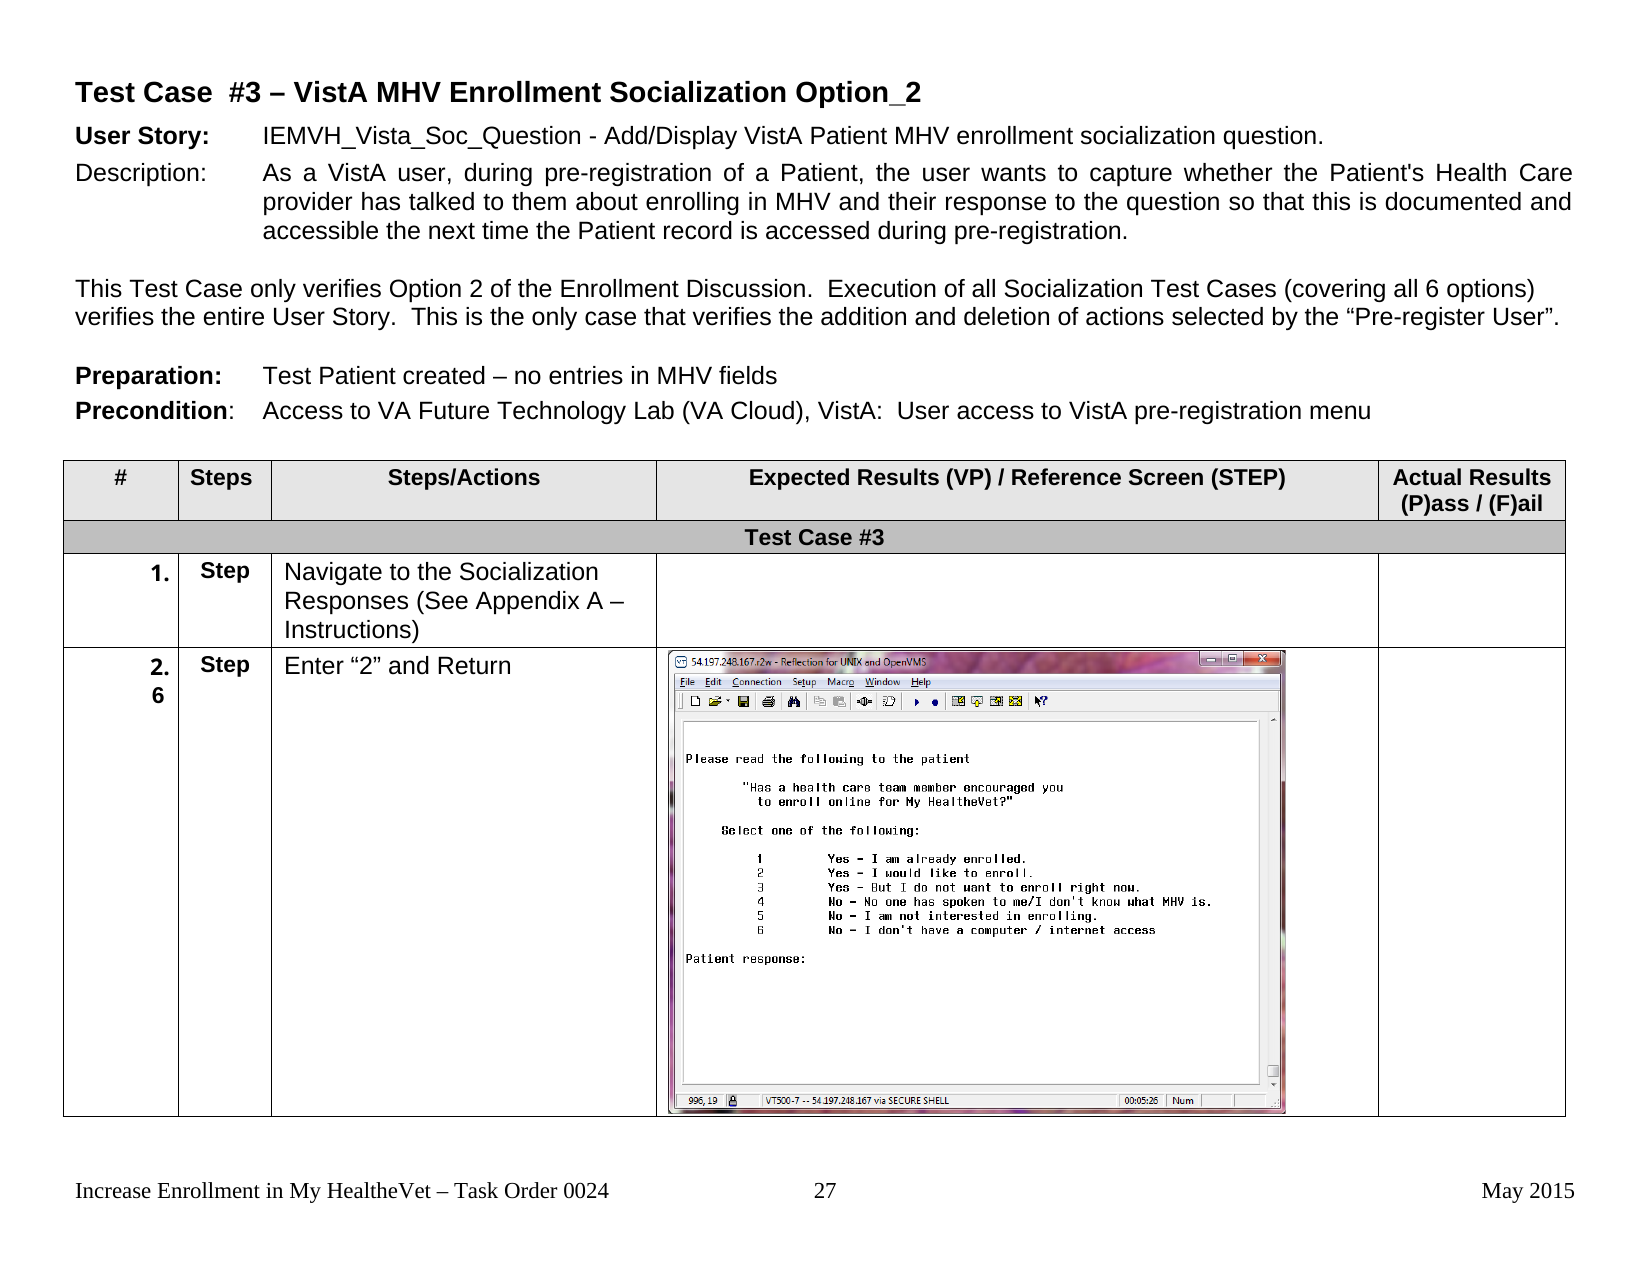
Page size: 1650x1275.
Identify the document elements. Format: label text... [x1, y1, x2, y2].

text User Story: IEMVH_Vista_Soc_Question - Add/Display VistA Patient MHV enrollment socialization question. [75, 121, 1575, 150]
table_cell Enter “2” and Return [272, 648, 656, 1116]
table_header Actual Results (P)ass / (F)ail [1379, 461, 1565, 520]
text Description: As a VistA user, during pre-registration of a Patient, the user wants to capture whether the Patient's Health Care provider has talked to them about enrolling in MHV and their response to the question so that this is documented and accessible the next time the Patient record is accessed during pre-registration. [75, 158, 1575, 244]
table_cell Step [179, 648, 271, 1116]
text Preparation: Test Patient created – no entries in MHV fields [75, 361, 1575, 390]
table_cell [1379, 648, 1565, 1116]
table_cell [657, 554, 1378, 647]
table_cell Test Case #3 [64, 521, 1565, 553]
text Precondition: Access to VA Future Technology Lab (VA Cloud), VistA: User access to VistA pre-registration menu [75, 396, 1575, 425]
table_cell Navigate to the Socialization Responses (See Appendix A – Instructions) [272, 554, 656, 647]
table_cell [64, 554, 178, 647]
table_cell [1379, 554, 1565, 647]
table_header Steps/Actions [272, 461, 656, 520]
picture [668, 650, 1286, 1114]
table_header Steps [179, 461, 271, 520]
table_cell 6. [64, 648, 178, 1116]
table_cell [657, 648, 1378, 1116]
subtitle Test Case #3 – VistA MHV Enrollment Socialization Option_2 [75, 75, 1575, 108]
table_header Expected Results (VP) / Reference Screen (STEP) [657, 461, 1378, 520]
table_cell Step [179, 554, 271, 647]
text This Test Case only verifies Option 2 of the Enrollment Discussion. Execution of all Socialization Test Cases (covering all 6 options) verifies the entire User Story. This is the only case that verifies the addition and deletion of actions selected by the “Pre-register User”. [75, 273, 1575, 331]
table_header # [64, 461, 178, 520]
